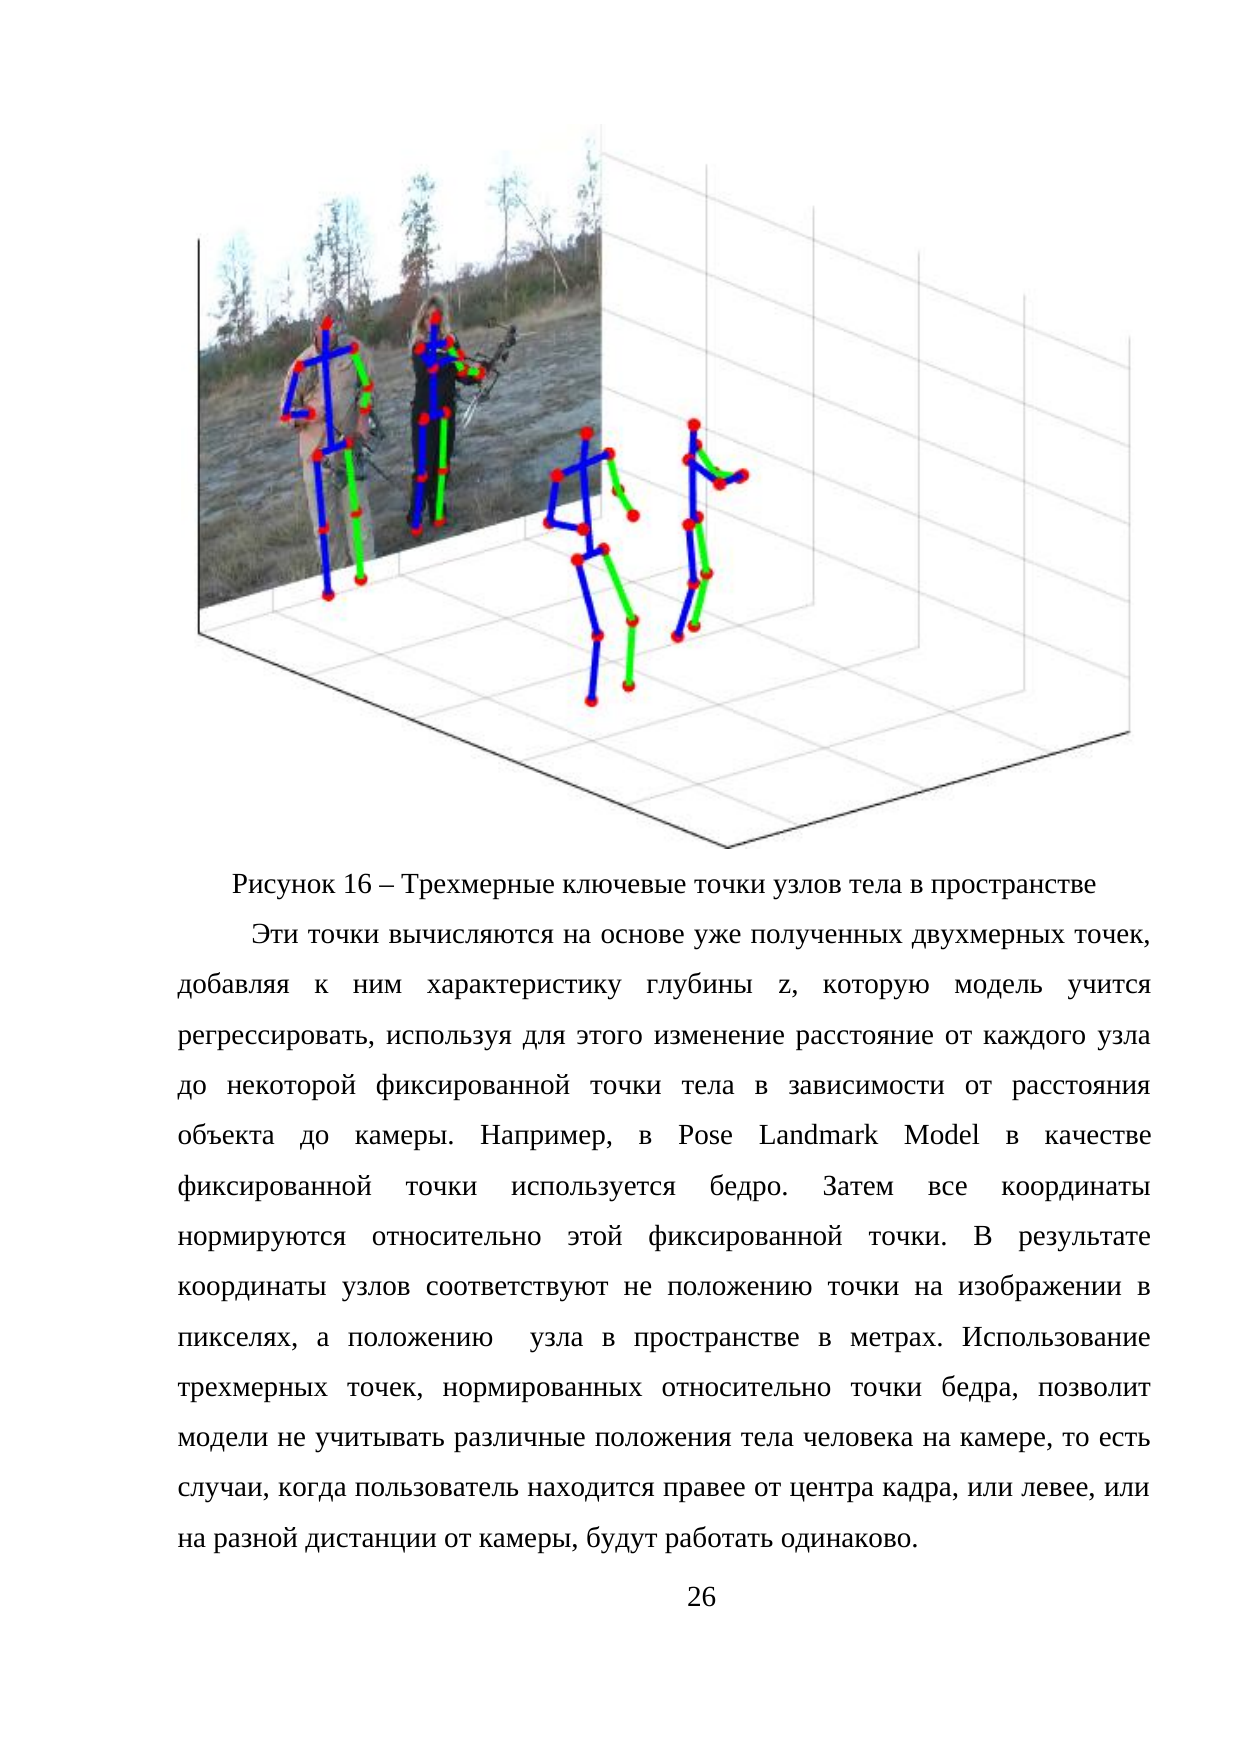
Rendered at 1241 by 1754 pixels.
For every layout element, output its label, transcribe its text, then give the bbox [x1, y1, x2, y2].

text Эти точки вычисляются на основе уже полученных двухмерных точек, добавляя к ним характеристику глубины z, которую модель учится регрессировать, используя для этого изменение расстояние от каждого узла до некоторой фиксированной точки тела в зависимости от расстояния объекта до камеры. Например, в Pose Landmark Model в качестве фиксированной точки используется бедро. Затем все координаты нормируются относительно этой фиксированной точки. В результате координаты узлов соответствуют не положению точки на изображении в пикселях, а положению узла в пространстве в метрах. Использование трехмерных точек, нормированных относительно точки бедра, позволит модели не учитывать различные положения тела человека на камере, то есть случаи, когда пользователь находится правее от центра кадра, или левее, или на разной дистанции от камеры, будут работать одинаково. [177, 916, 1152, 1553]
text Рисунок 16 – Трехмерные ключевые точки узлов тела в пространстве [177, 866, 1152, 899]
picture [181, 124, 1148, 849]
